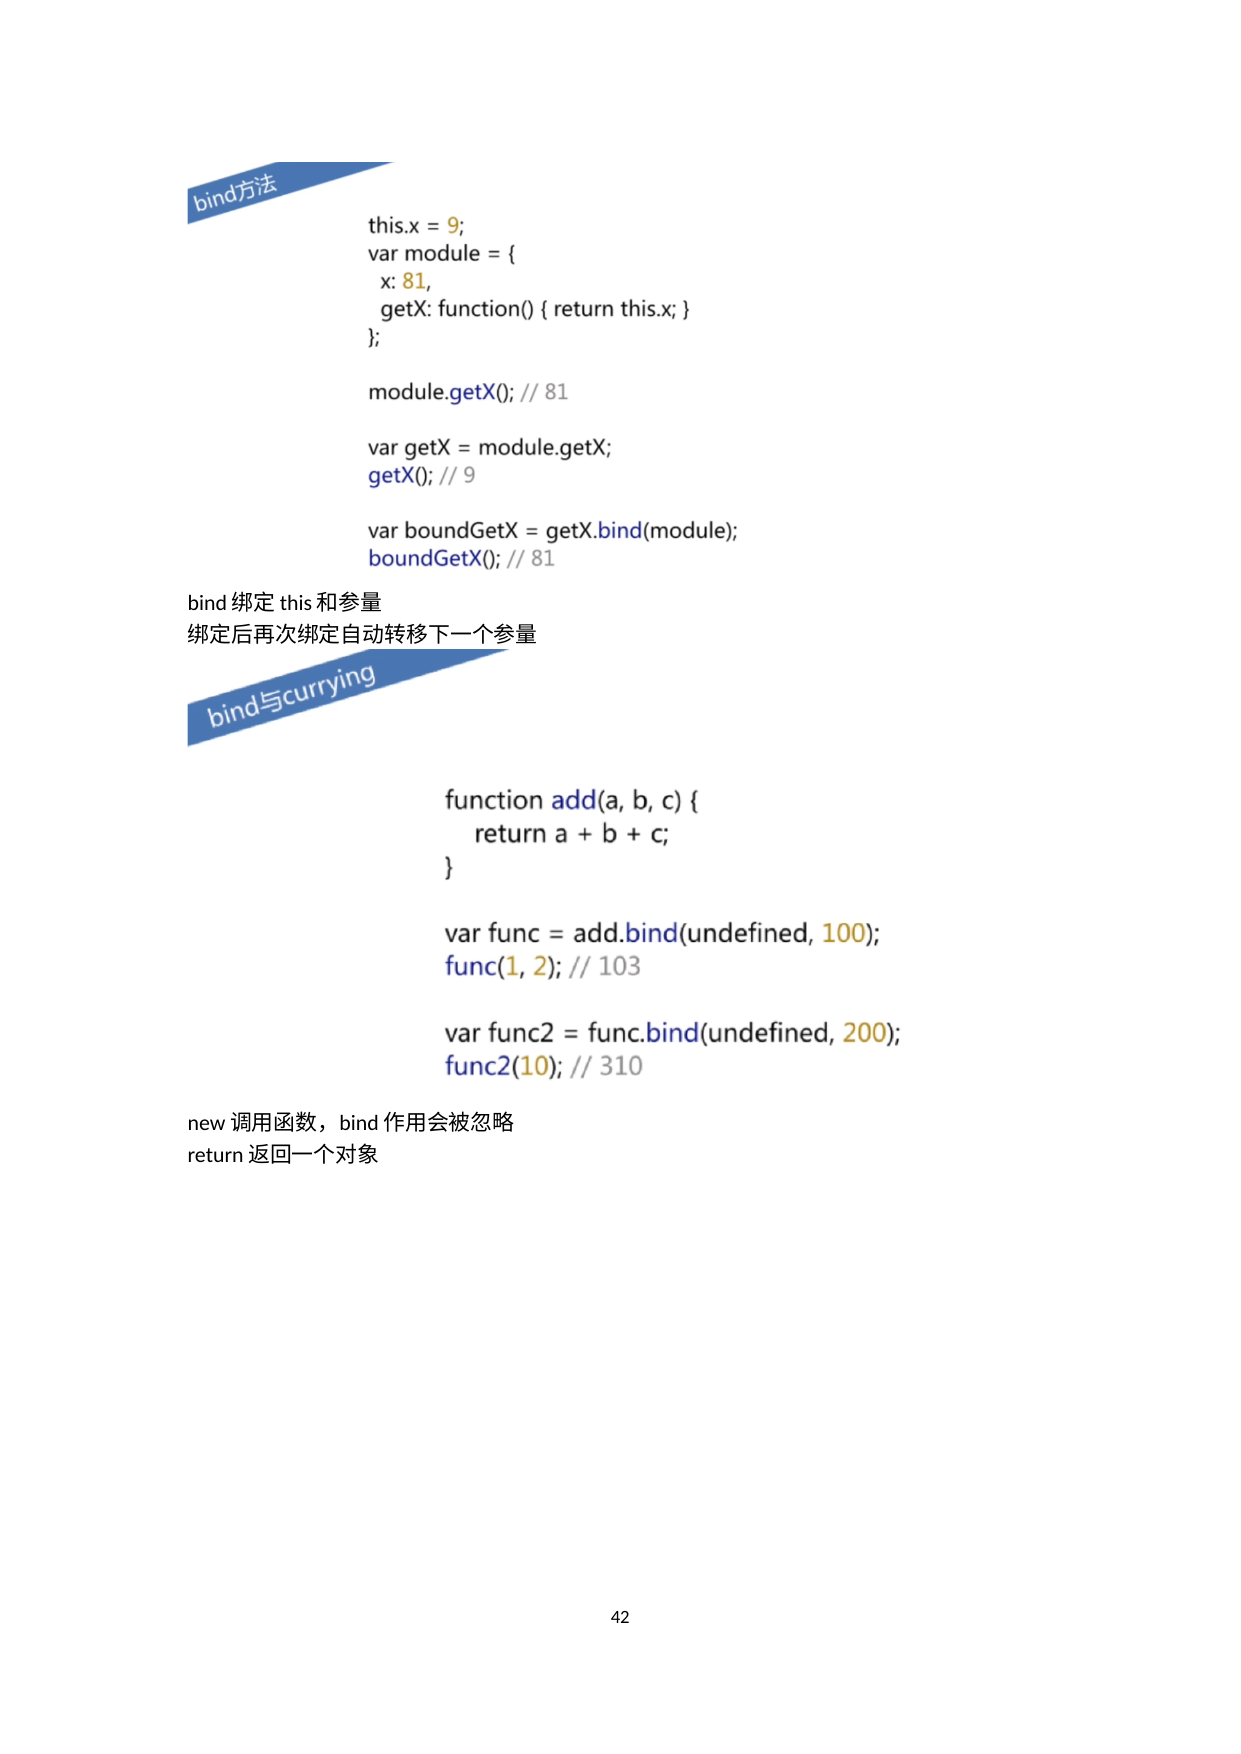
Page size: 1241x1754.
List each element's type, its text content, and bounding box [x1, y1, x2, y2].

picture [187, 162, 826, 572]
text bind绑定this和参量 [187, 584, 1053, 617]
text 绑定后再次绑定自动转移下一个参量 [187, 617, 1053, 649]
text new调用函数，bind作用会被忽略 [187, 1104, 1053, 1137]
picture [187, 649, 1053, 1086]
text return返回一个对象 [187, 1137, 1053, 1169]
